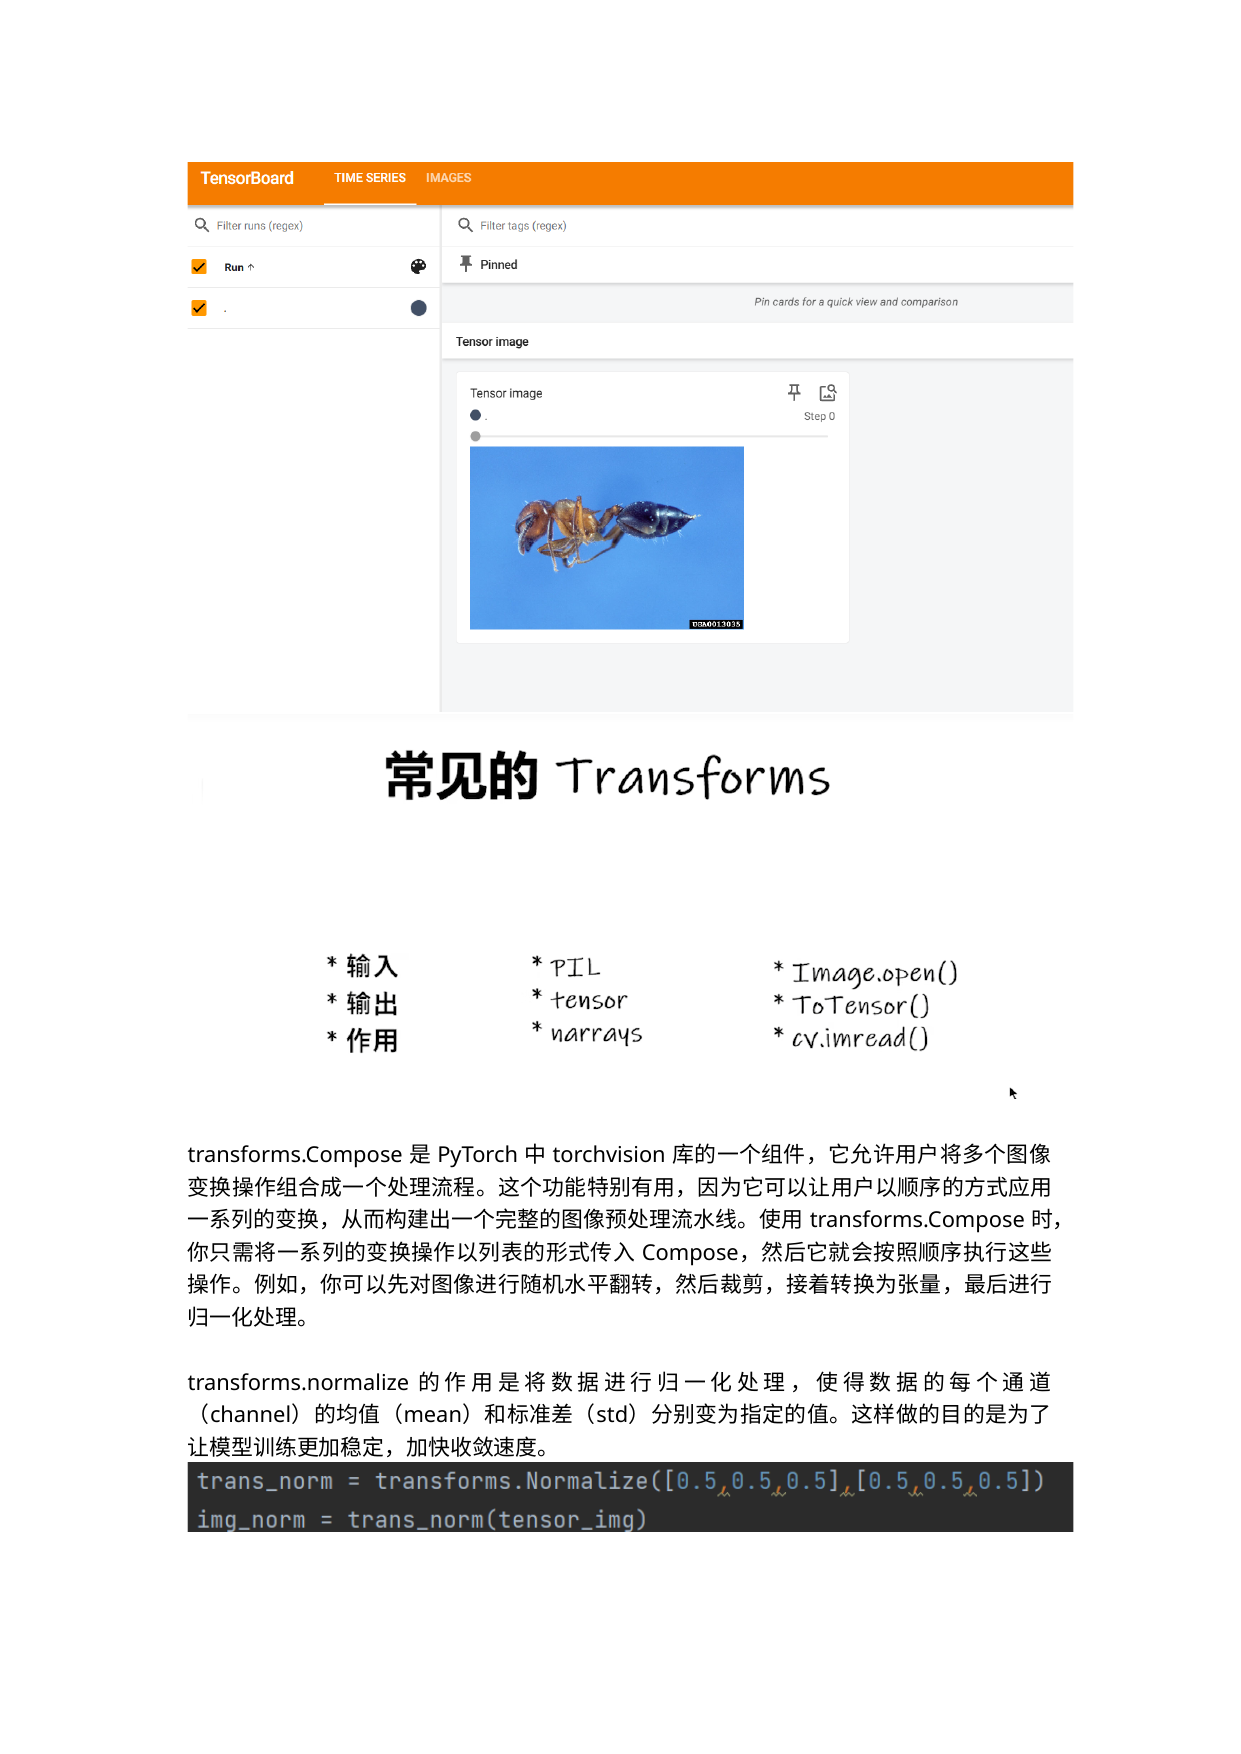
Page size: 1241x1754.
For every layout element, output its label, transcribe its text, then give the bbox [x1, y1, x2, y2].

picture [187, 1462, 1074, 1532]
text transforms.Compose 是 PyTorch 中 torchvision 库的一个组件，它允许用户将多个图像变换操作组合成一个处理流程。这个功能特别有用，因为它可以让用户以顺序的方式应用一系列的变换，从而构建出一个完整的图像预处理流水线。使用 transforms.Compose 时，你只需将一系列的变换操作以列表的形式传入 Compose，然后它就会按照顺序执行这些操作。例如，你可以先对图像进行随机水平翻转，然后裁剪，接着转换为张量，最后进行归一化处理。 [187, 1137, 1053, 1332]
text transforms.normalize的作用是将数据进行归一化处理，使得数据的每个通道（channel）的均值（mean）和标准差（std）分别变为指定的值。这样做的目的是为了让模型训练更加稳定，加快收敛速度。 [187, 1364, 1053, 1462]
picture [187, 162, 1074, 712]
picture [187, 714, 1074, 1099]
